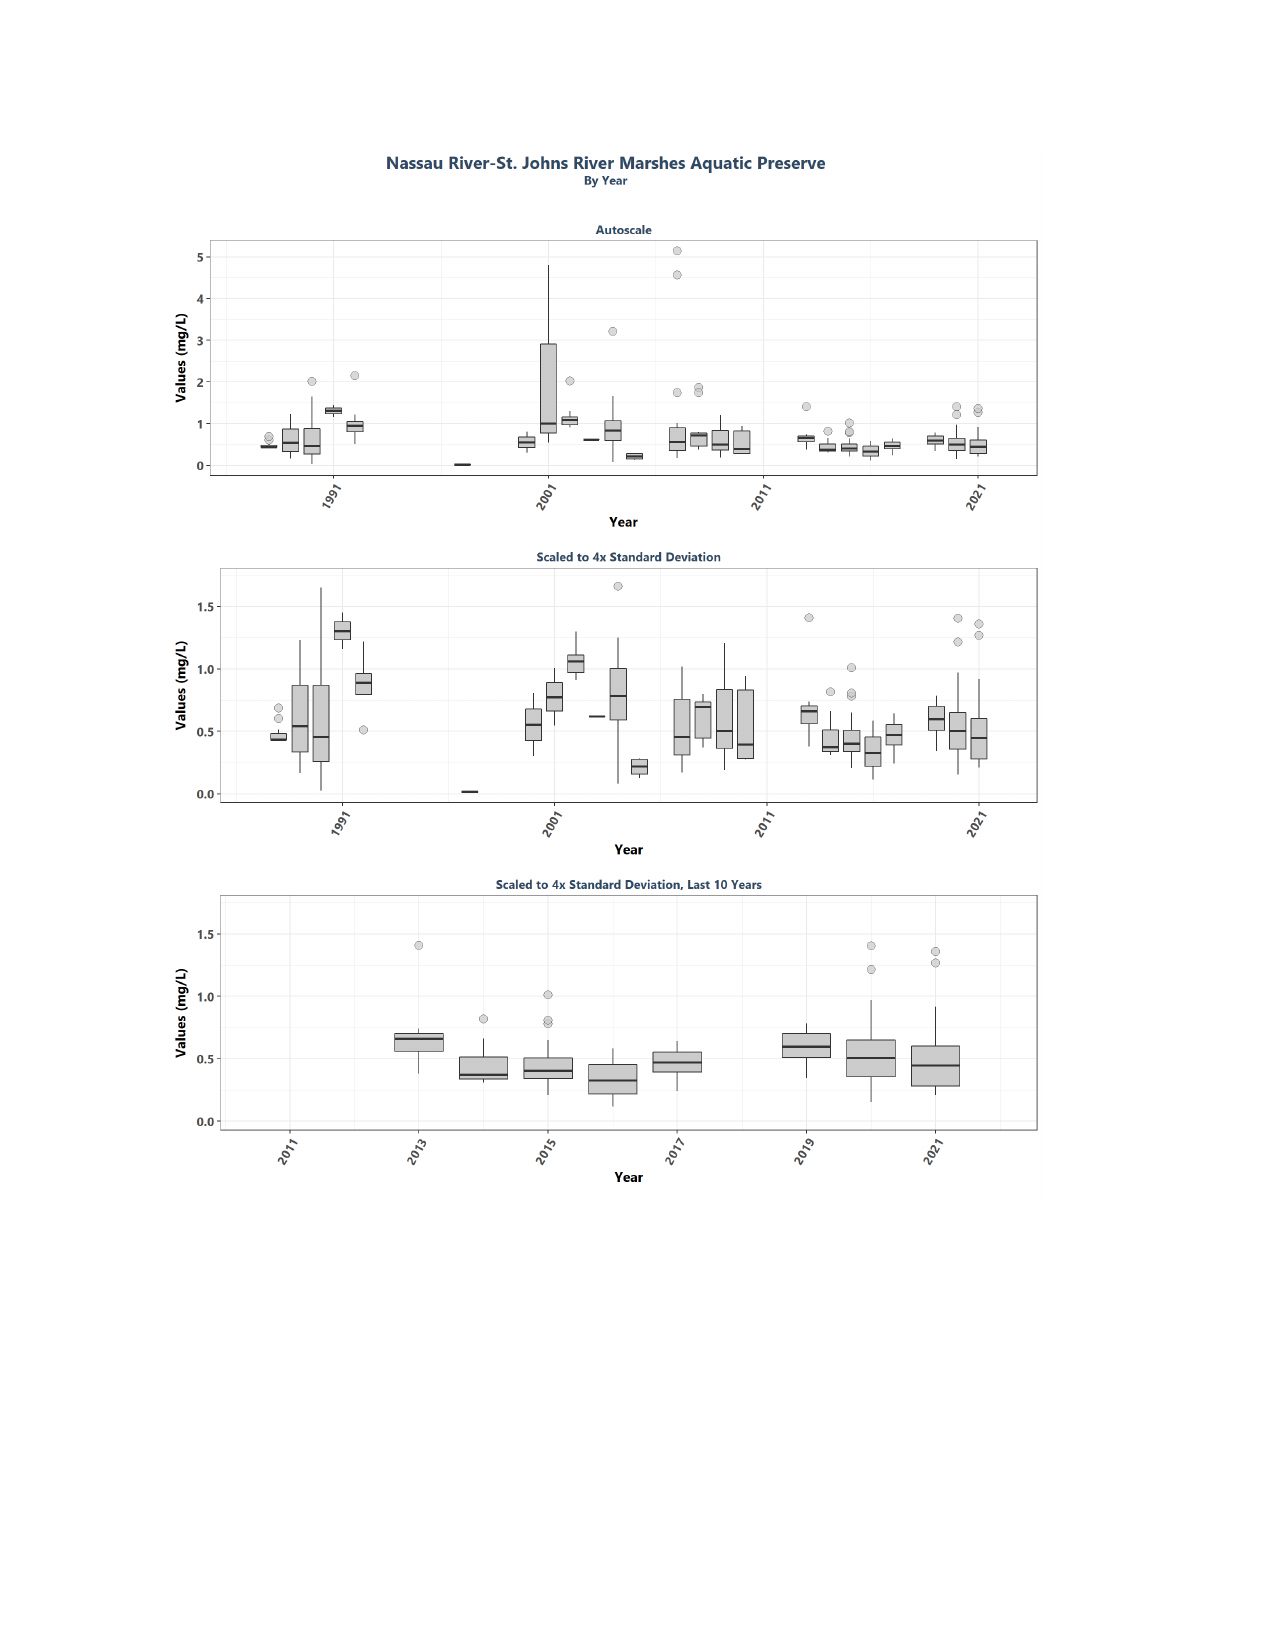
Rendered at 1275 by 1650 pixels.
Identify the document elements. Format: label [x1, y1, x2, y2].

picture [168, 150, 1044, 1200]
